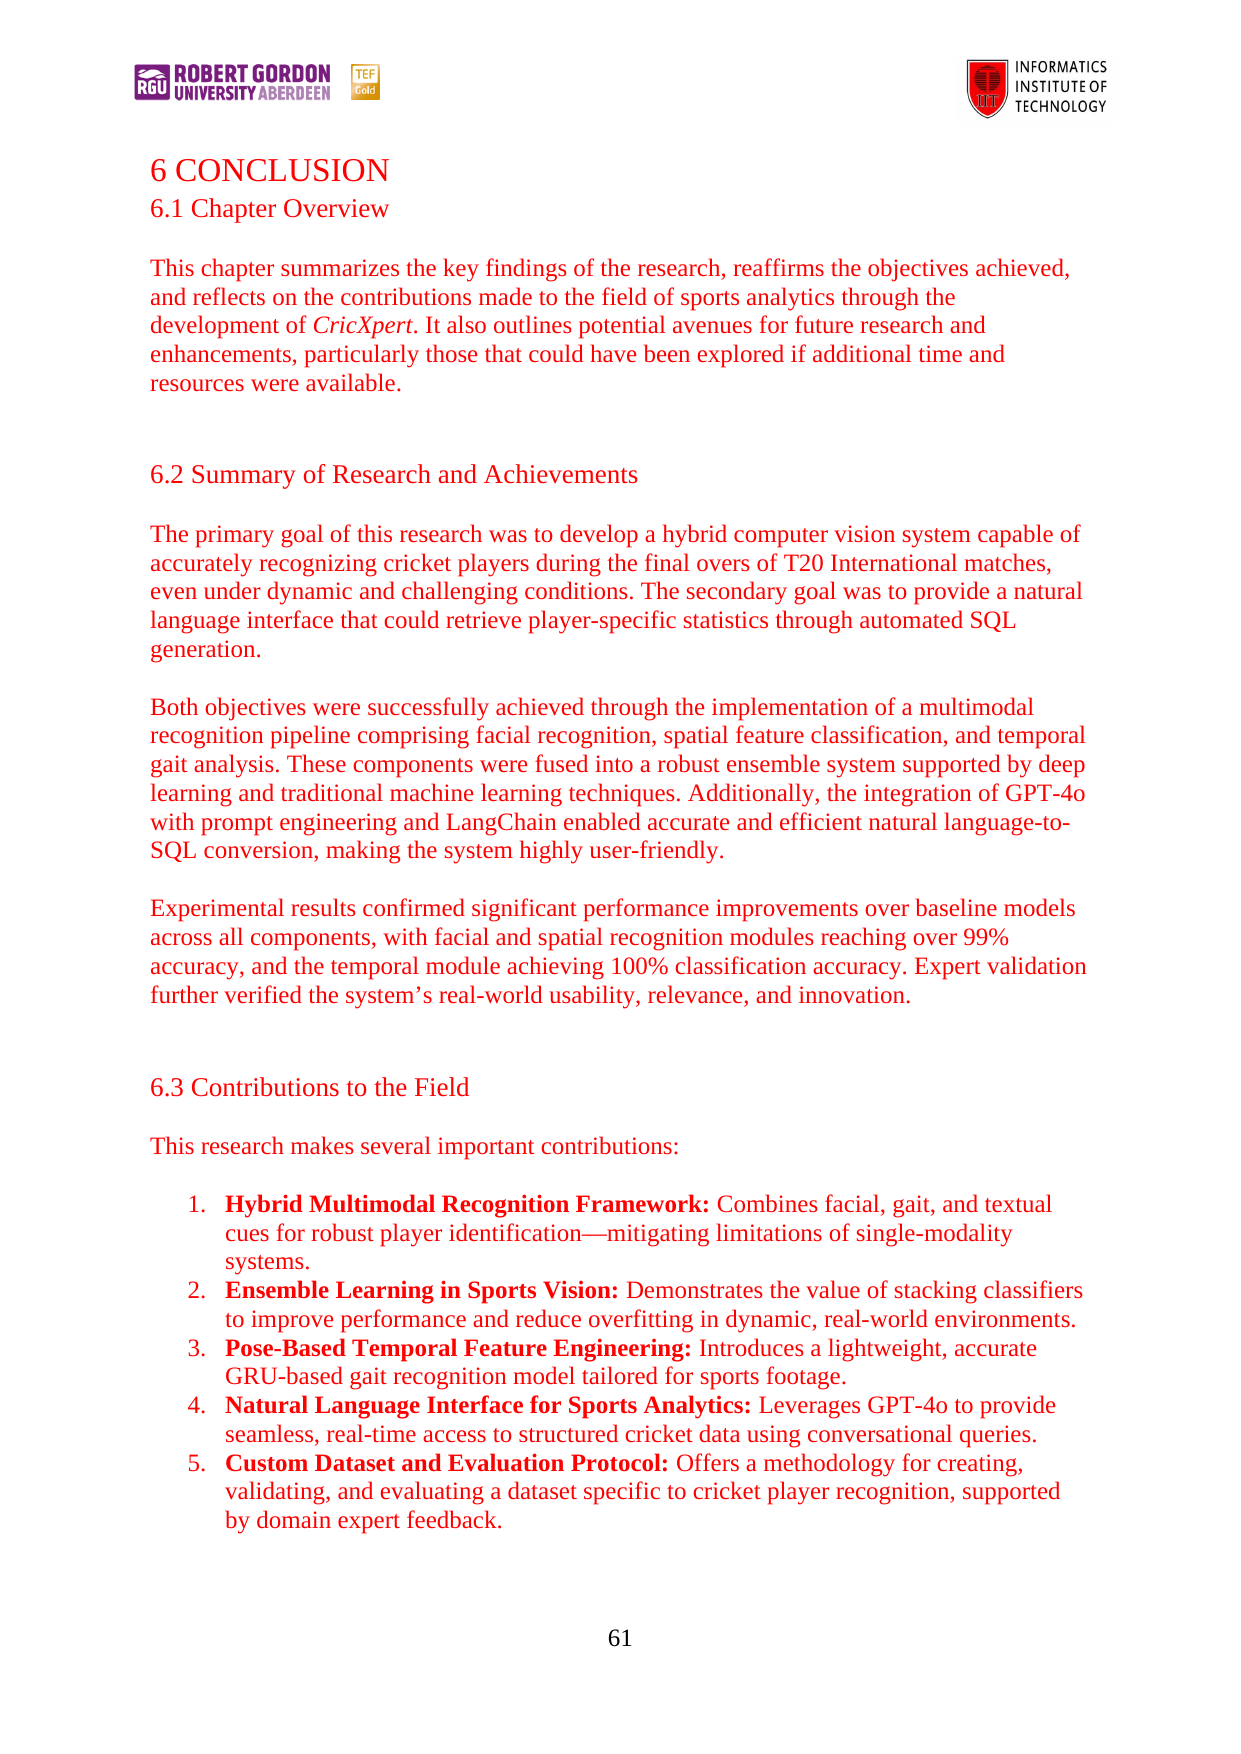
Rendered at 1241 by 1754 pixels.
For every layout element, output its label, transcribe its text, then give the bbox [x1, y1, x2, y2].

list Ensemble Learning in Sports Vision: Demonstrates the value of stacking classifiers to improve performance and reduce overfitting in dynamic, real-world environments. [187, 1275, 1090, 1333]
text This research makes several important contributions: [150, 1131, 1090, 1160]
subtitle 6.3 Contributions to the Field [150, 1071, 1090, 1102]
picture [126, 58, 389, 106]
subtitle 6 CONCLUSION [150, 150, 1090, 188]
picture [955, 57, 1118, 125]
subtitle 6.1 Chapter Overview [150, 192, 1090, 224]
list Custom Dataset and Evaluation Protocol: Offers a methodology for creating, validating, and evaluating a dataset specific to cricket player recognition, supported by domain expert feedback. [187, 1448, 1090, 1534]
text This chapter summarizes the key findings of the research, reaffirms the objectives achieved, and reflects on the contributions made to the field of sports analytics through the development of CricXpert. It also outlines potential avenues for future research and enhancements, particularly those that could have been explored if additional time and resources were available. [150, 253, 1090, 397]
list Pose-Based Temporal Feature Engineering: Introduces a lightweight, accurate GRU-based gait recognition model tailored for sports footage. [187, 1333, 1090, 1390]
list Hybrid Multimodal Recognition Framework: Combines facial, gait, and textual cues for robust player identification—mitigating limitations of single-modality systems. [187, 1189, 1090, 1275]
text Both objectives were successfully achieved through the implementation of a multimodal recognition pipeline comprising facial recognition, spatial feature classification, and temporal gait analysis. These components were fused into a robust ensemble system supported by deep learning and traditional machine learning techniques. Additionally, the integration of GPT-4o with prompt engineering and LangChain enabled accurate and efficient natural language-to-SQL conversion, making the system highly user-friendly. [150, 692, 1090, 864]
subtitle 6.2 Summary of Research and Achievements [150, 459, 1090, 490]
list Natural Language Interface for Sports Analytics: Leverages GPT-4o to provide seamless, real-time access to structured cricket data using conversational queries. [187, 1390, 1090, 1448]
text Experimental results confirmed significant performance improvements over baseline models across all components, with facial and spatial recognition modules reaching over 99% accuracy, and the temporal module achieving 100% classification accuracy. Expert validation further verified the system’s real-world usability, relevance, and innovation. [150, 893, 1090, 1008]
text The primary goal of this research was to develop a hybrid computer vision system capable of accurately recognizing cricket players during the final overs of T20 International matches, even under dynamic and challenging conditions. The secondary goal was to provide a natural language interface that could retrieve player-specific statistics through automated SQL generation. [150, 519, 1090, 663]
